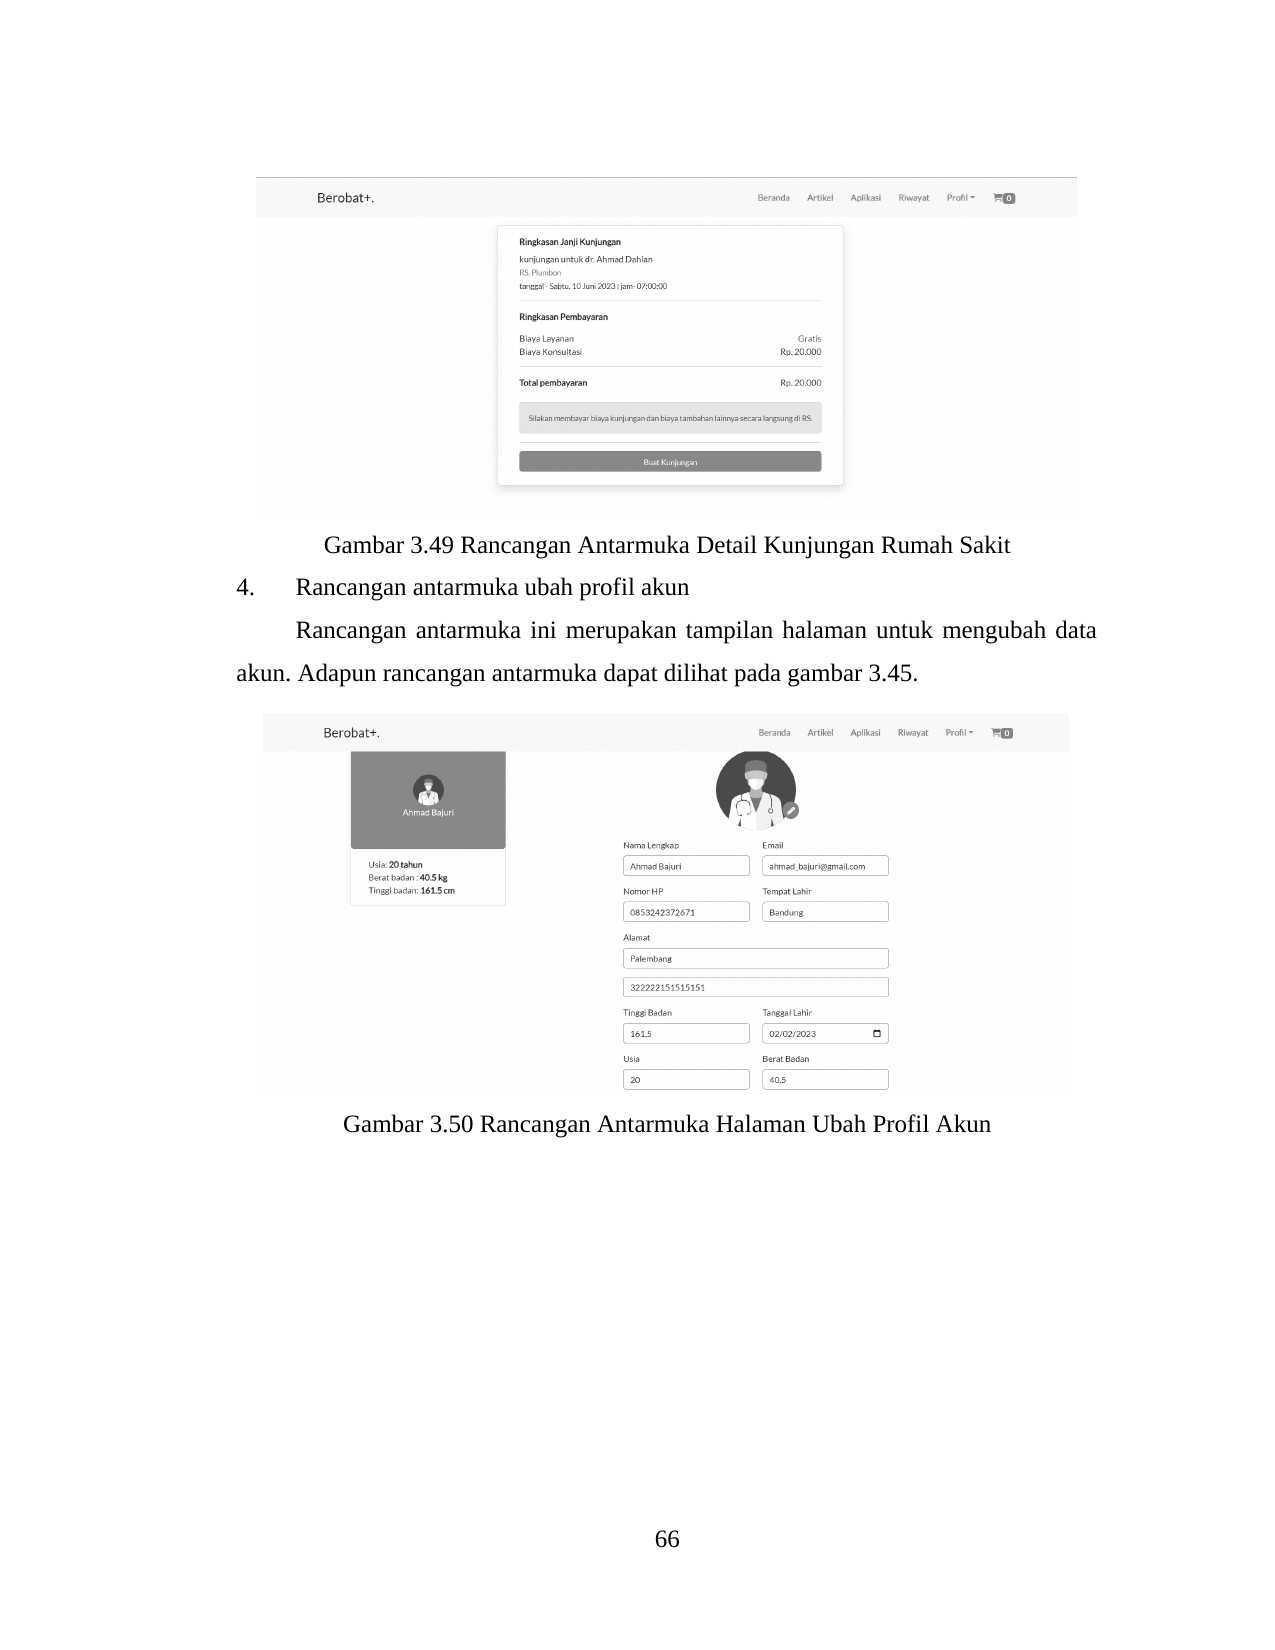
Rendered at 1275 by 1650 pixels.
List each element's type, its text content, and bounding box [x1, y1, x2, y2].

text Gambar 3.50 Rancangan Antarmuka Halaman Ubah Profil Akun [236, 1109, 1098, 1138]
picture [263, 713, 1069, 1094]
list Rancangan antarmuka ubah profil akun [236, 572, 1098, 600]
text Gambar 3.49 Rancangan Antarmuka Detail Kunjungan Rumah Sakit [236, 530, 1098, 559]
text Rancangan antarmuka ini merupakan tampilan halaman untuk mengubah data akun. Adapun rancangan antarmuka dapat dilihat pada gambar 3.45. [236, 615, 1098, 687]
picture [256, 177, 1077, 516]
